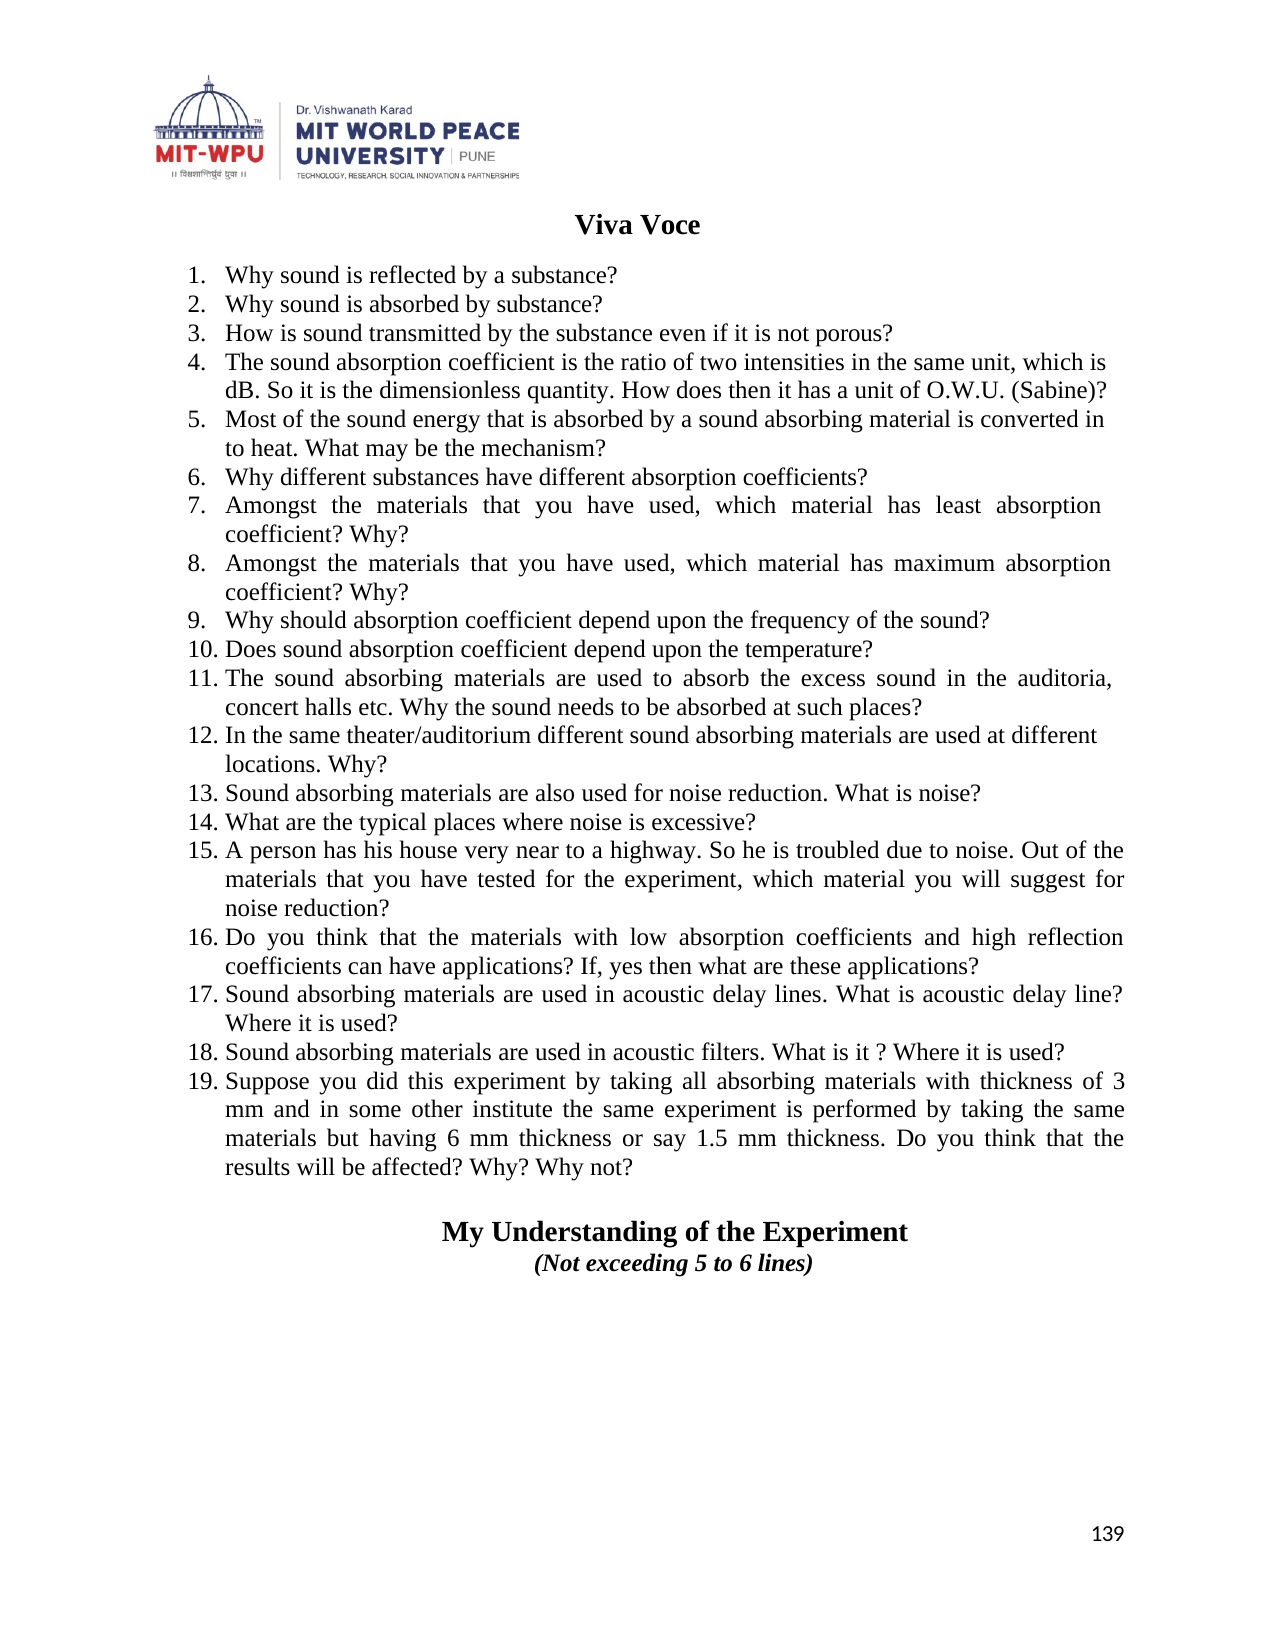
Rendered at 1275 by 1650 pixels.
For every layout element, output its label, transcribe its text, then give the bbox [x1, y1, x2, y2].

list Sound absorbing materials are also used for noise reduction. What is noise? [187, 778, 1227, 807]
list Amongst the materials that you have used, which material has least absorption coefficient? Why? [187, 491, 1124, 548]
list The sound absorption coefficient is the ratio of two intensities in the same unit, which is dB. So it is the dimensionless quantity. How does then it has a unit of O.W.U. (Sabine)? [187, 347, 1125, 404]
list Most of the sound energy that is absorbed by a sound absorbing material is converted in to heat. What may be the mechanism? [187, 404, 1124, 462]
text (Not exceeding 5 to 6 lines) [435, 1248, 914, 1277]
list A person has his house very near to a highway. So he is troubled due to noise. Out of the materials that you have tested for the experiment, which material you will suggest for noise reduction? [187, 836, 1125, 922]
list In the same theater/auditorium different sound absorbing materials are used at different locations. Why? [187, 721, 1124, 778]
subtitle My Understanding of the Experiment [122, 1215, 1227, 1248]
list Do you think that the materials with low absorption coefficients and high reflection coefficients can have applications? If, yes then what are these applications? [187, 922, 1124, 979]
list Does sound absorption coefficient depend upon the temperature? [187, 634, 1227, 663]
subtitle Viva Voce [435, 207, 840, 240]
list Why sound is absorbed by substance? [187, 289, 1227, 318]
list What are the typical places where noise is excessive? [187, 807, 1227, 836]
list How is sound transmitted by the substance even if it is not porous? [187, 318, 1227, 347]
list Why different substances have different absorption coefficients? [187, 462, 1227, 491]
list Sound absorbing materials are used in acoustic filters. What is it ? Where it is used? [187, 1037, 1227, 1066]
picture [153, 75, 520, 180]
list Sound absorbing materials are used in acoustic delay lines. What is acoustic delay line? Where it is used? [187, 979, 1124, 1037]
list Why should absorption coefficient depend upon the frequency of the sound? [187, 606, 1227, 634]
list Why sound is reflected by a substance? [187, 261, 1227, 289]
list Amongst the materials that you have used, which material has maximum absorption coefficient? Why? [187, 548, 1125, 606]
list The sound absorbing materials are used to absorb the excess sound in the auditoria, concert halls etc. Why the sound needs to be absorbed at such places? [187, 663, 1125, 721]
list Suppose you did this experiment by taking all absorbing materials with thickness of 3 mm and in some other institute the same experiment is performed by taking the same materials but having 6 mm thickness or say 1.5 mm thickness. Do you think that the results will be affected? Why? Why not? [187, 1066, 1126, 1181]
